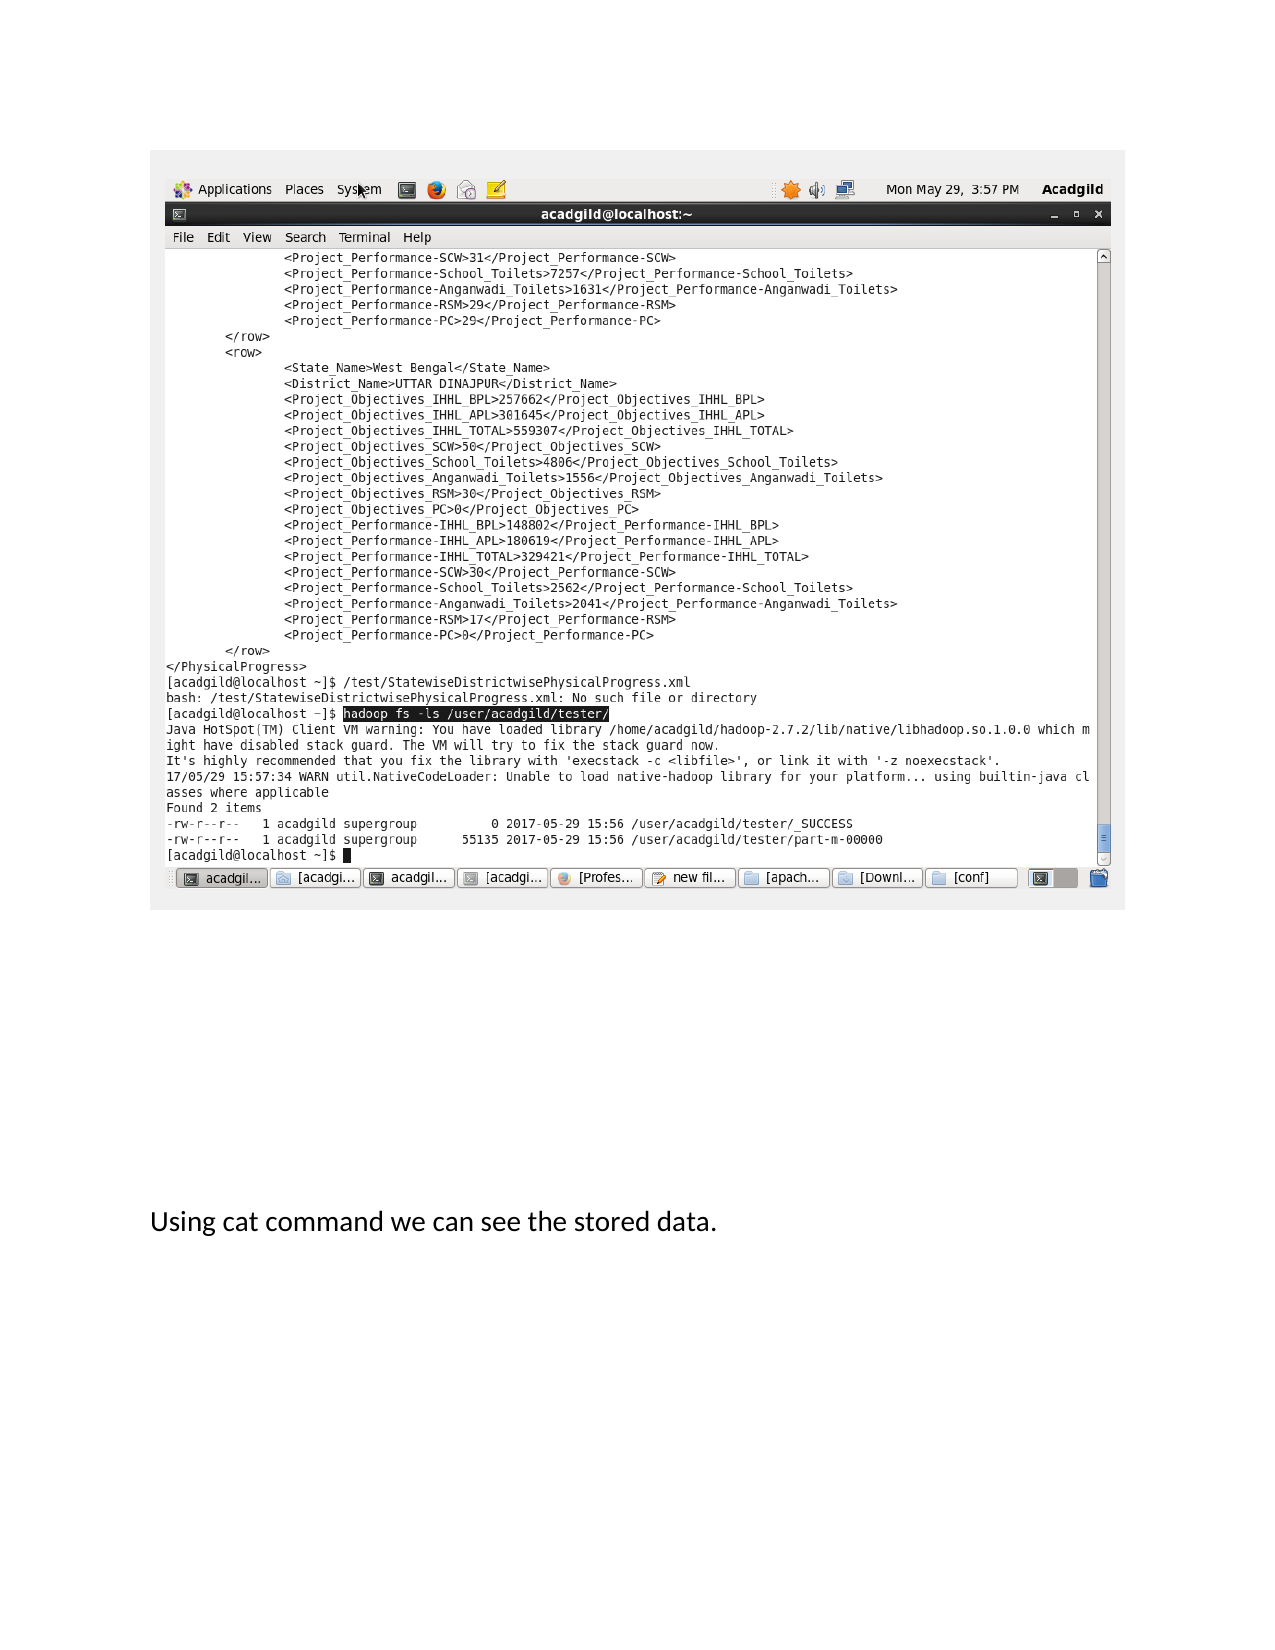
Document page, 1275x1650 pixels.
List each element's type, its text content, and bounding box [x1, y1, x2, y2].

text Using cat command we can see the stored data. [150, 1203, 1125, 1239]
picture [150, 150, 1125, 910]
